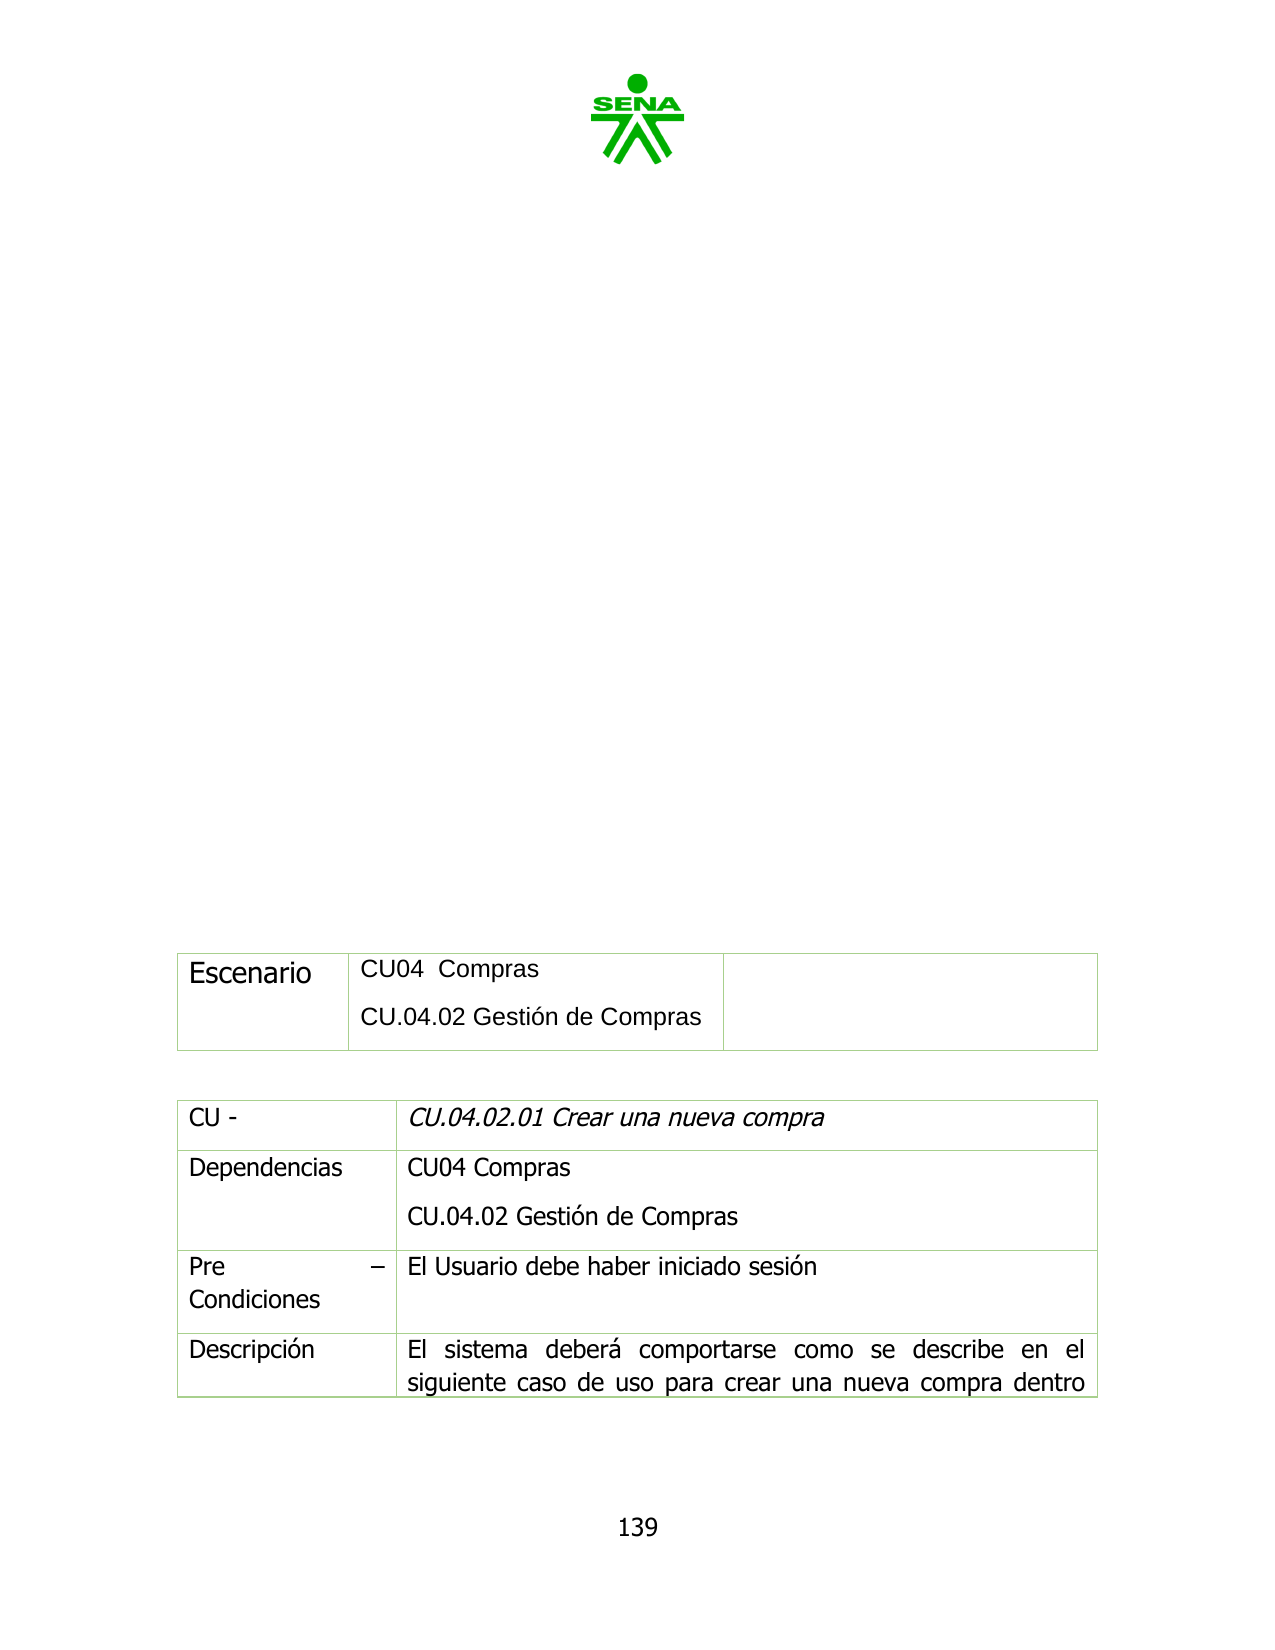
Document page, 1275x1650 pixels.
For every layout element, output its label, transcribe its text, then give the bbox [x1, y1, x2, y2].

table_cell Dependencias [178, 1151, 396, 1250]
table_cell Descripción [178, 1334, 396, 1396]
table_cell CU04 Compras CU.04.02 Gestión de Compras [397, 1151, 1097, 1250]
table_cell El Usuario debe haber iniciado sesión [397, 1251, 1097, 1332]
table_header [724, 954, 1097, 1050]
table_header CU.04.02.01 Crear una nueva compra [397, 1101, 1097, 1150]
picture [591, 73, 685, 165]
table_cell Pre – Condiciones [178, 1251, 396, 1332]
table_header Escenario [178, 954, 348, 1050]
table_cell El sistema deberá comportarse como se describe en el siguiente caso de uso para crear una nueva compra dentro del sistema [397, 1334, 1097, 1396]
table_header CU - [178, 1101, 396, 1150]
table_header CU04 Compras CU.04.02 Gestión de Compras [349, 954, 723, 1050]
